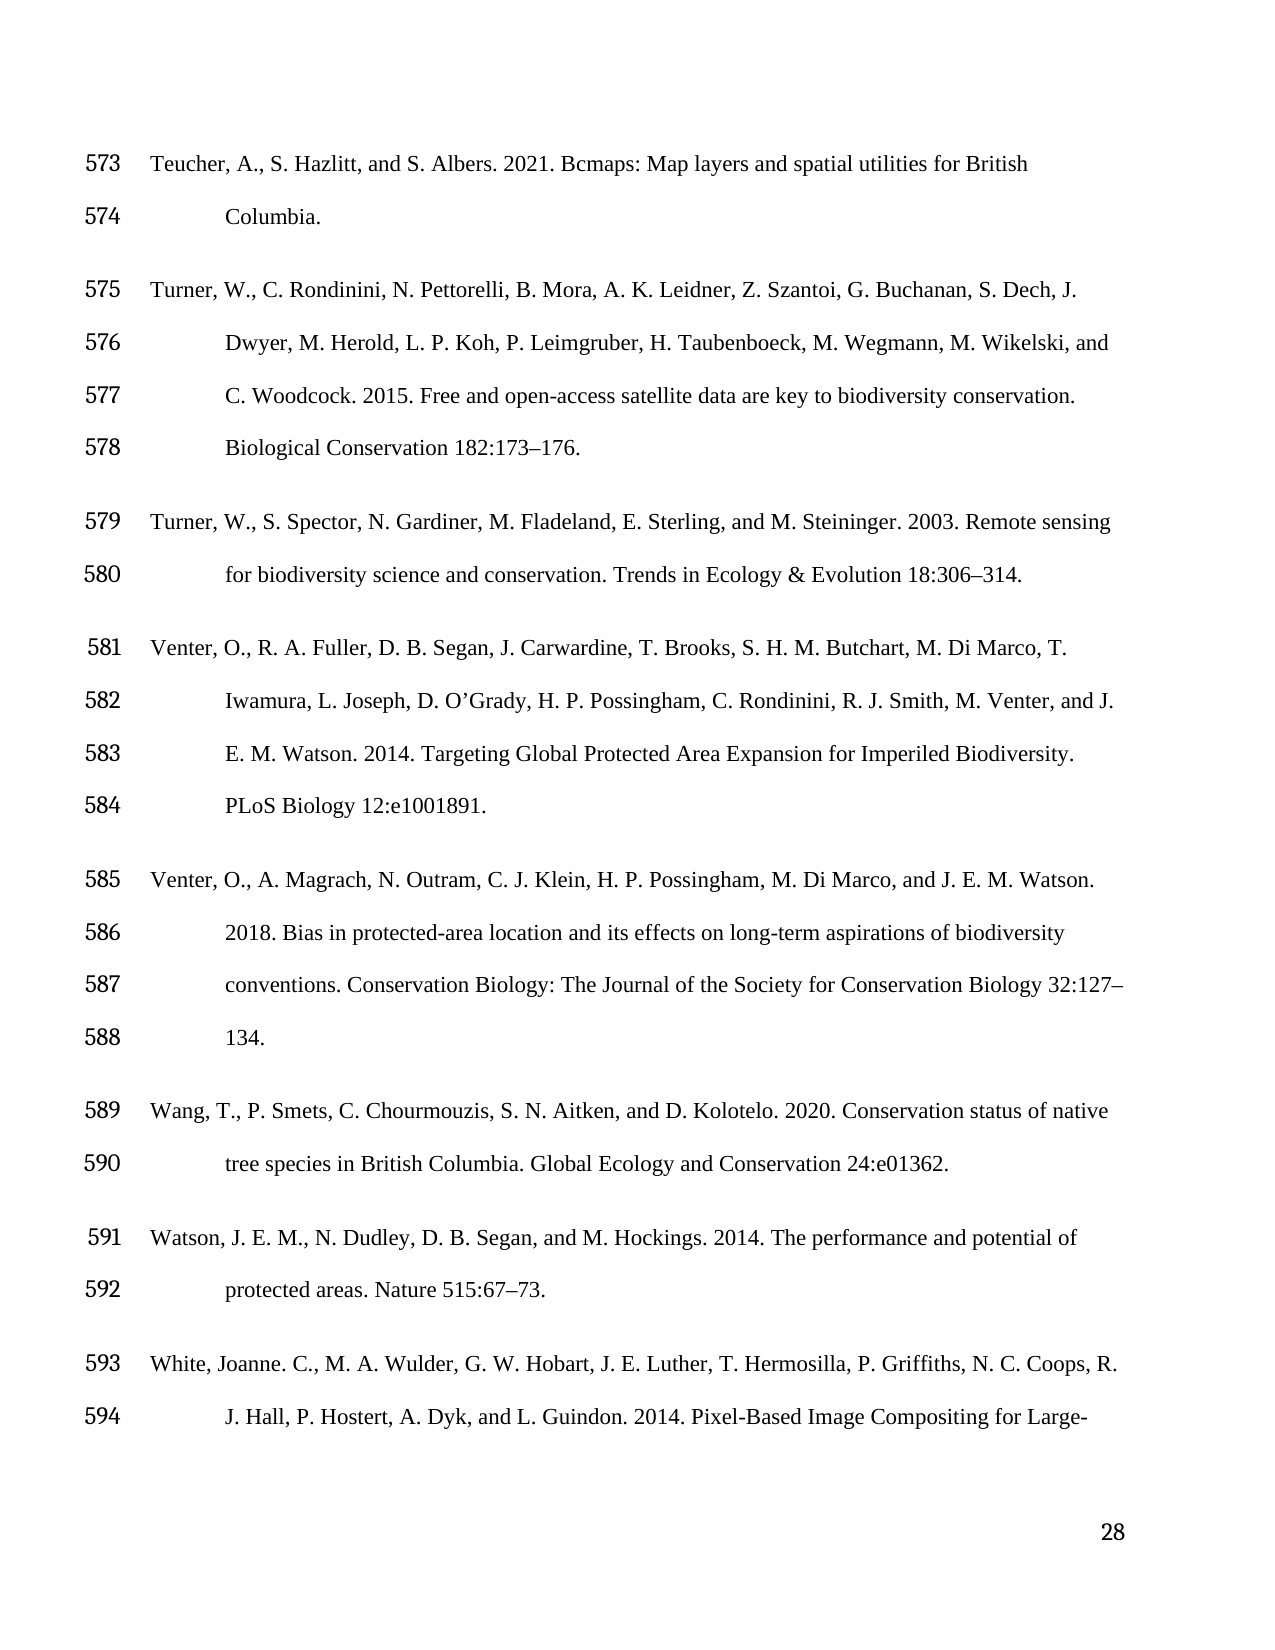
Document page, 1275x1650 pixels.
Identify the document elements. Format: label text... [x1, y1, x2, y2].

text Venter, O., R. A. Fuller, D. B. Segan, J. Carwardine, T. Brooks, S. H. M. Butchart, M. Di Marco, T. Iwamura, L. Joseph, D. O’Grady, H. P. Possingham, C. Rondinini, R. J. Smith, M. Venter, and J. E. M. Watson. 2014. Targeting Global Protected Area Expansion for Imperiled Biodiversity. PLoS Biology 12:e1001891. [150, 634, 1125, 819]
text Teucher, A., S. Hazlitt, and S. Albers. 2021. Bcmaps: Map layers and spatial utilities for British Columbia. [150, 150, 1125, 229]
text Venter, O., A. Magrach, N. Outram, C. J. Klein, H. P. Possingham, M. Di Marco, and J. E. M. Watson. 2018. Bias in protected-area location and its effects on long-term aspirations of biodiversity conventions. Conservation Biology: The Journal of the Society for Conservation Biology 32:127–134. [150, 866, 1125, 1050]
text Watson, J. E. M., N. Dudley, D. B. Segan, and M. Hockings. 2014. The performance and potential of protected areas. Nature 515:67–73. [150, 1224, 1125, 1303]
text Turner, W., S. Spector, N. Gardiner, M. Fladeland, E. Sterling, and M. Steininger. 2003. Remote sensing for biodiversity science and conservation. Trends in Ecology & Evolution 18:306–314. [150, 508, 1125, 587]
text Turner, W., C. Rondinini, N. Pettorelli, B. Mora, A. K. Leidner, Z. Szantoi, G. Buchanan, S. Dech, J. Dwyer, M. Herold, L. P. Koh, P. Leimgruber, H. Taubenboeck, M. Wegmann, M. Wikelski, and C. Woodcock. 2015. Free and open-access satellite data are key to biodiversity conservation. Biological Conservation 182:173–176. [150, 276, 1125, 461]
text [150, 1350, 1125, 1429]
text Wang, T., P. Smets, C. Chourmouzis, S. N. Aitken, and D. Kolotelo. 2020. Conservation status of native tree species in British Columbia. Global Ecology and Conservation 24:e01362. [150, 1097, 1125, 1177]
